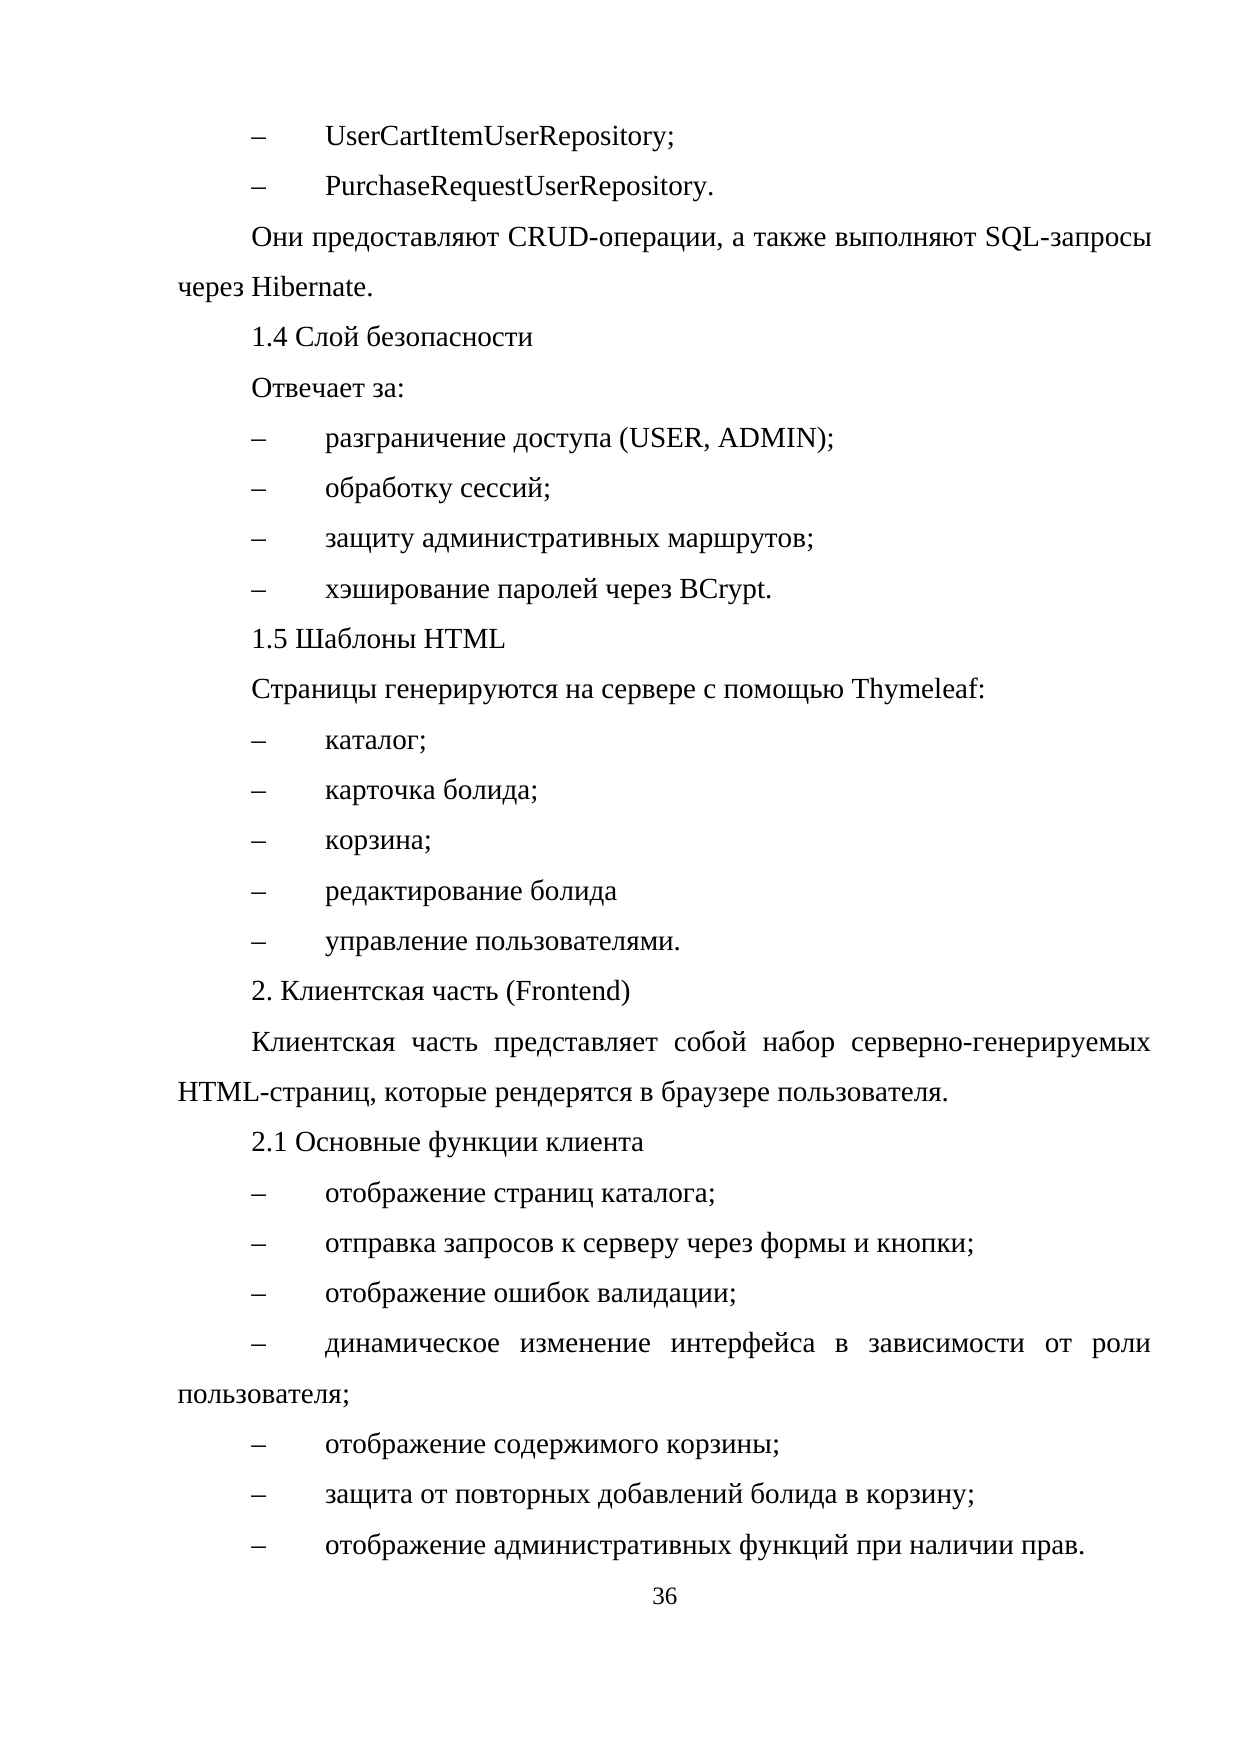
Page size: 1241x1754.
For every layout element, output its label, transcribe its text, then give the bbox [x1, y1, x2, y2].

text Отвечает за: [177, 370, 1152, 403]
text Клиентская часть представляет собой набор серверно-генерируемых HTML-страниц, которые рендерятся в браузере пользователя. [177, 1024, 1152, 1108]
text – карточка болида; [177, 772, 1152, 806]
text – отображение содержимого корзины; [177, 1426, 1152, 1460]
text – отображение страниц каталога; [177, 1175, 1152, 1208]
text – отправка запросов к серверу через формы и кнопки; [177, 1225, 1152, 1258]
text 2.1 Основные функции клиента [177, 1124, 1152, 1158]
text 1.5 Шаблоны HTML [177, 621, 1152, 655]
text 1.4 Слой безопасности [177, 319, 1152, 353]
text – корзина; [177, 822, 1152, 856]
text – защиту административных маршрутов; [177, 521, 1152, 554]
text – отображение административных функций при наличии прав. [177, 1527, 1152, 1560]
text – редактирование болида [177, 873, 1152, 906]
text – PurchaseRequestUserRepository. [177, 168, 1152, 202]
text – разграничение доступа (USER, ADMIN); [177, 420, 1152, 453]
text 2. Клиентская часть (Frontend) [177, 973, 1152, 1007]
text Они предоставляют CRUD-операции, а также выполняют SQL-запросы через Hibernate. [177, 219, 1152, 303]
text – управление пользователями. [177, 923, 1152, 957]
text – каталог; [177, 722, 1152, 755]
text – отображение ошибок валидации; [177, 1275, 1152, 1309]
text – хэширование паролей через BCrypt. [177, 571, 1152, 604]
text – защита от повторных добавлений болида в корзину; [177, 1477, 1152, 1510]
text – UserCartItemUserRepository; [177, 118, 1152, 152]
text Страницы генерируются на сервере с помощью Thymeleaf: [177, 672, 1152, 705]
text – динамическое изменение интерфейса в зависимости от роли пользователя; [177, 1326, 1152, 1409]
text – обработку сессий; [177, 470, 1152, 504]
